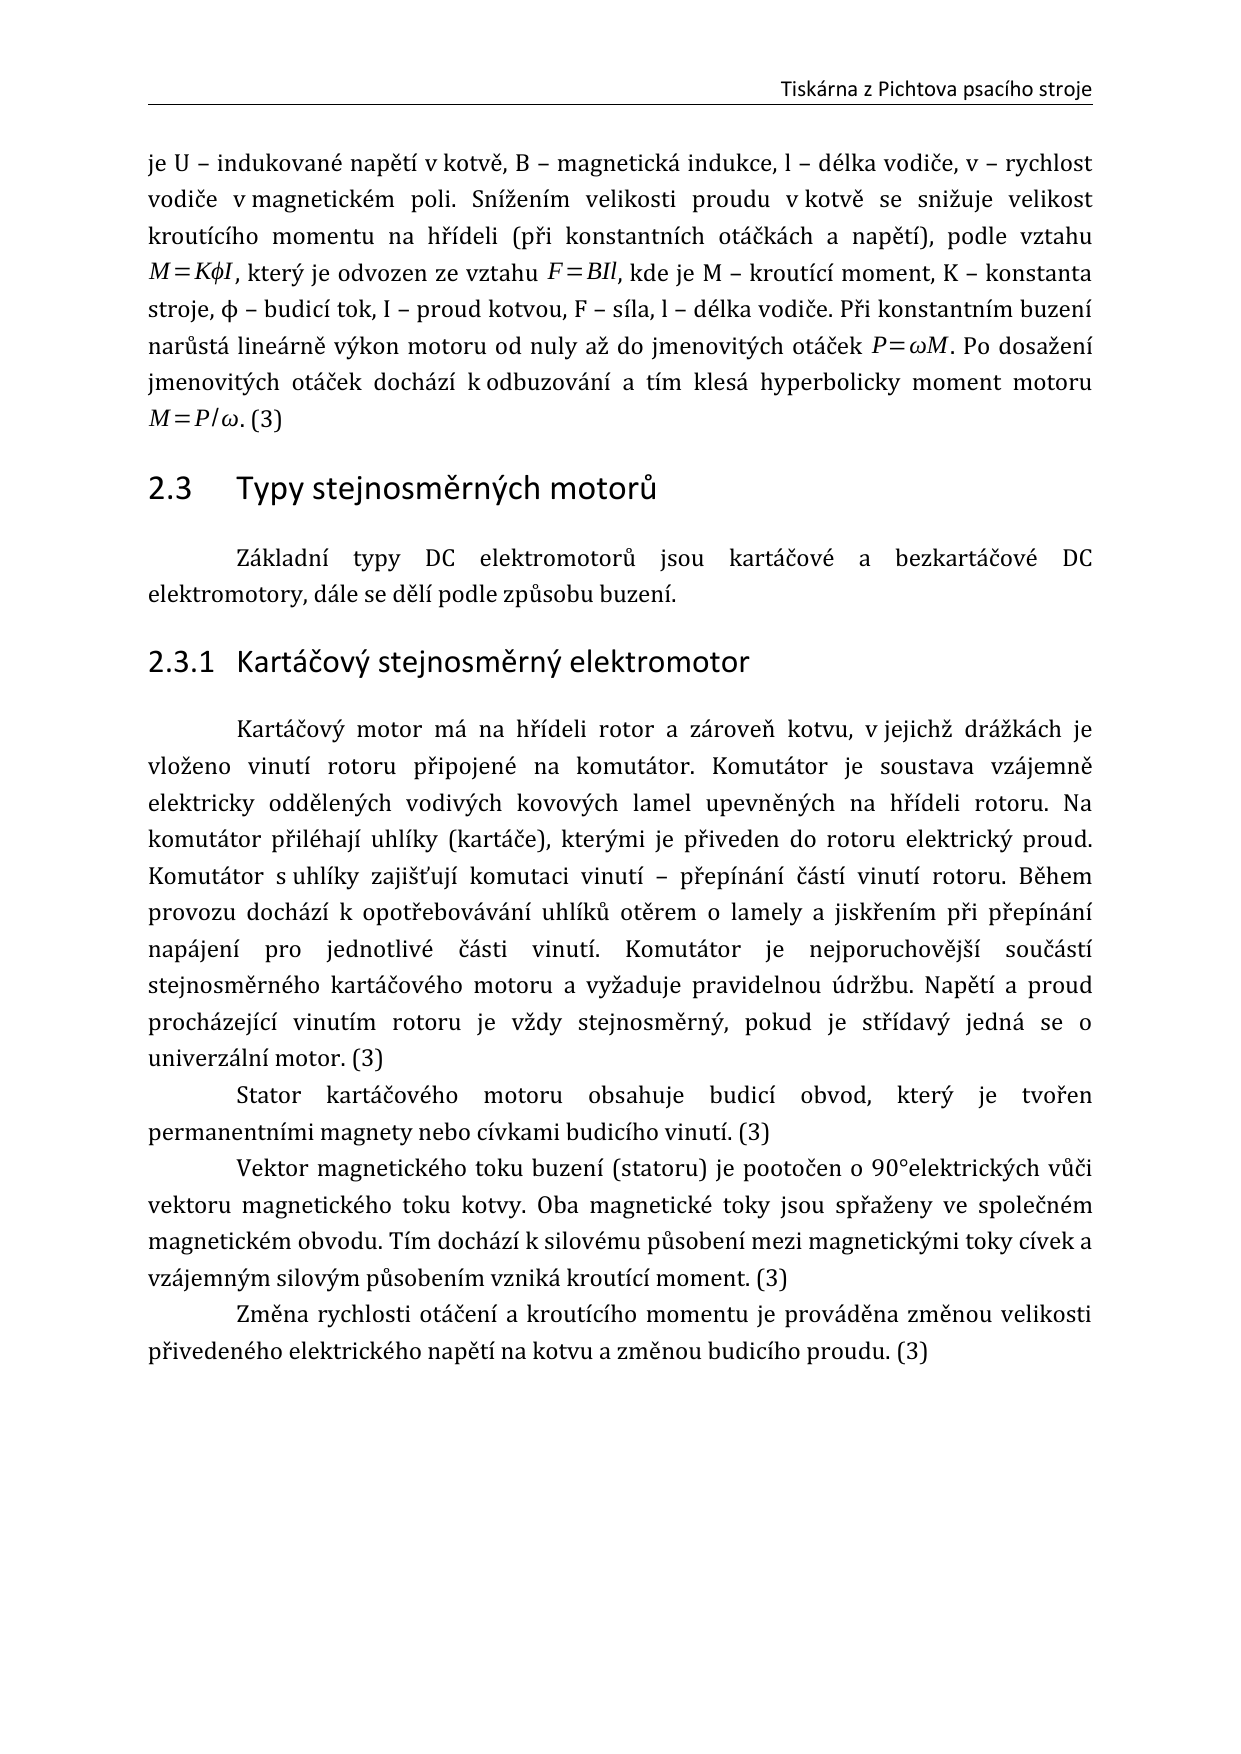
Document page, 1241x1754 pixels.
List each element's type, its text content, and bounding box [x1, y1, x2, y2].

subtitle Typy stejnosměrných motorů [148, 465, 1093, 508]
subtitle Kartáčový stejnosměrný elektromotor [148, 641, 1093, 681]
text Vektor magnetického toku buzení (statoru) je pootočen o 90°elektrických vůči vektoru magnetického toku kotvy. Oba magnetické toky jsou spřaženy ve společném magnetickém obvodu. Tím dochází k silovému působení mezi magnetickými toky cívek a vzájemným silovým působením vzniká kroutící moment. [148, 1153, 1093, 1189]
text Změna rychlosti otáčení a kroutícího momentu je prováděna změnou velikosti přivedeného elektrického napětí na kotvu a změnou budicího proudu. [148, 1299, 1093, 1365]
text Základní typy DC elektromotorů jsou kartáčové a bezkartáčové DC elektromotory, dále se dělí podle způsobu buzení. [148, 542, 1093, 608]
text Stator kartáčového motoru obsahuje budicí obvod, který je tvořen permanentními magnety nebo cívkami budicího vinutí. [148, 1080, 1093, 1146]
text Vektor magnetického toku buzení (statoru) je pootočen o 90°elektrických vůči vektoru magnetického toku kotvy. Oba magnetické toky jsou spřaženy ve společném magnetickém obvodu. Tím dochází k silovému působení mezi magnetickými toky cívek a vzájemným silovým působením vzniká kroutící moment. [148, 1255, 1093, 1292]
text Kartáčový motor má na hřídeli rotor a zároveň kotvu, v jejichž drážkách je vloženo vinutí rotoru připojené na komutátor. Komutátor je soustava vzájemně elektricky oddělených vodivých kovových lamel upevněných na hřídeli rotoru. Na komutátor přiléhají uhlíky (kartáče), kterými je přiveden do rotoru elektrický proud. Komutátor s uhlíky zajišťují komutaci vinutí – přepínání částí vinutí rotoru. Během provozu dochází k opotřebovávání uhlíků otěrem o lamely a jiskřením při přepínání napájení pro jednotlivé části vinutí. Komutátor je nejporuchovější součástí stejnosměrného kartáčového motoru a vyžaduje pravidelnou údržbu. Napětí a proud procházející vinutím rotoru je vždy stejnosměrný, pokud je střídavý jedná se o univerzální motor. [148, 714, 1093, 1072]
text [148, 148, 1093, 433]
